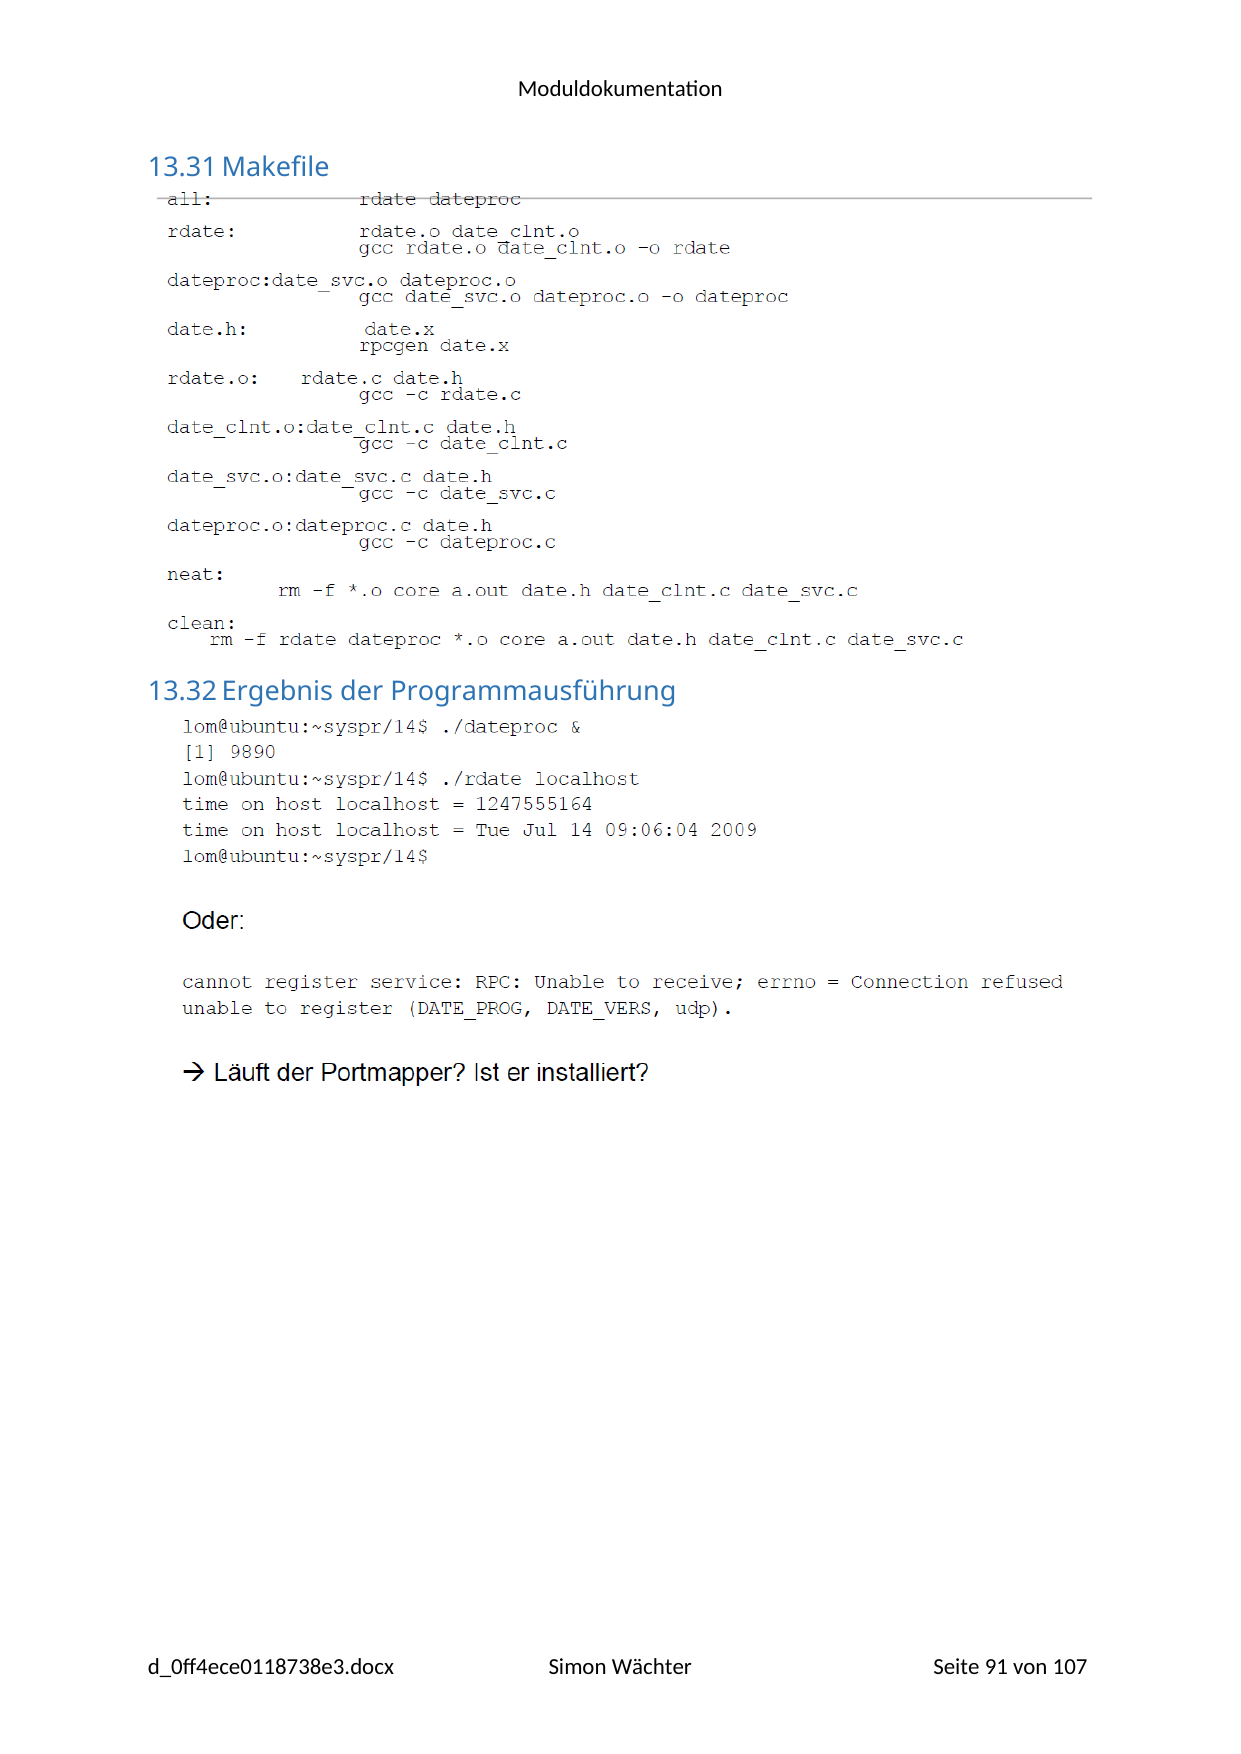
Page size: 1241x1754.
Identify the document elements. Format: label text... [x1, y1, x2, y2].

subtitle Ergebnis der Programmausführung [148, 672, 1093, 708]
subtitle Makefile [148, 148, 1093, 184]
picture [147, 187, 1093, 653]
picture [147, 711, 1093, 1096]
